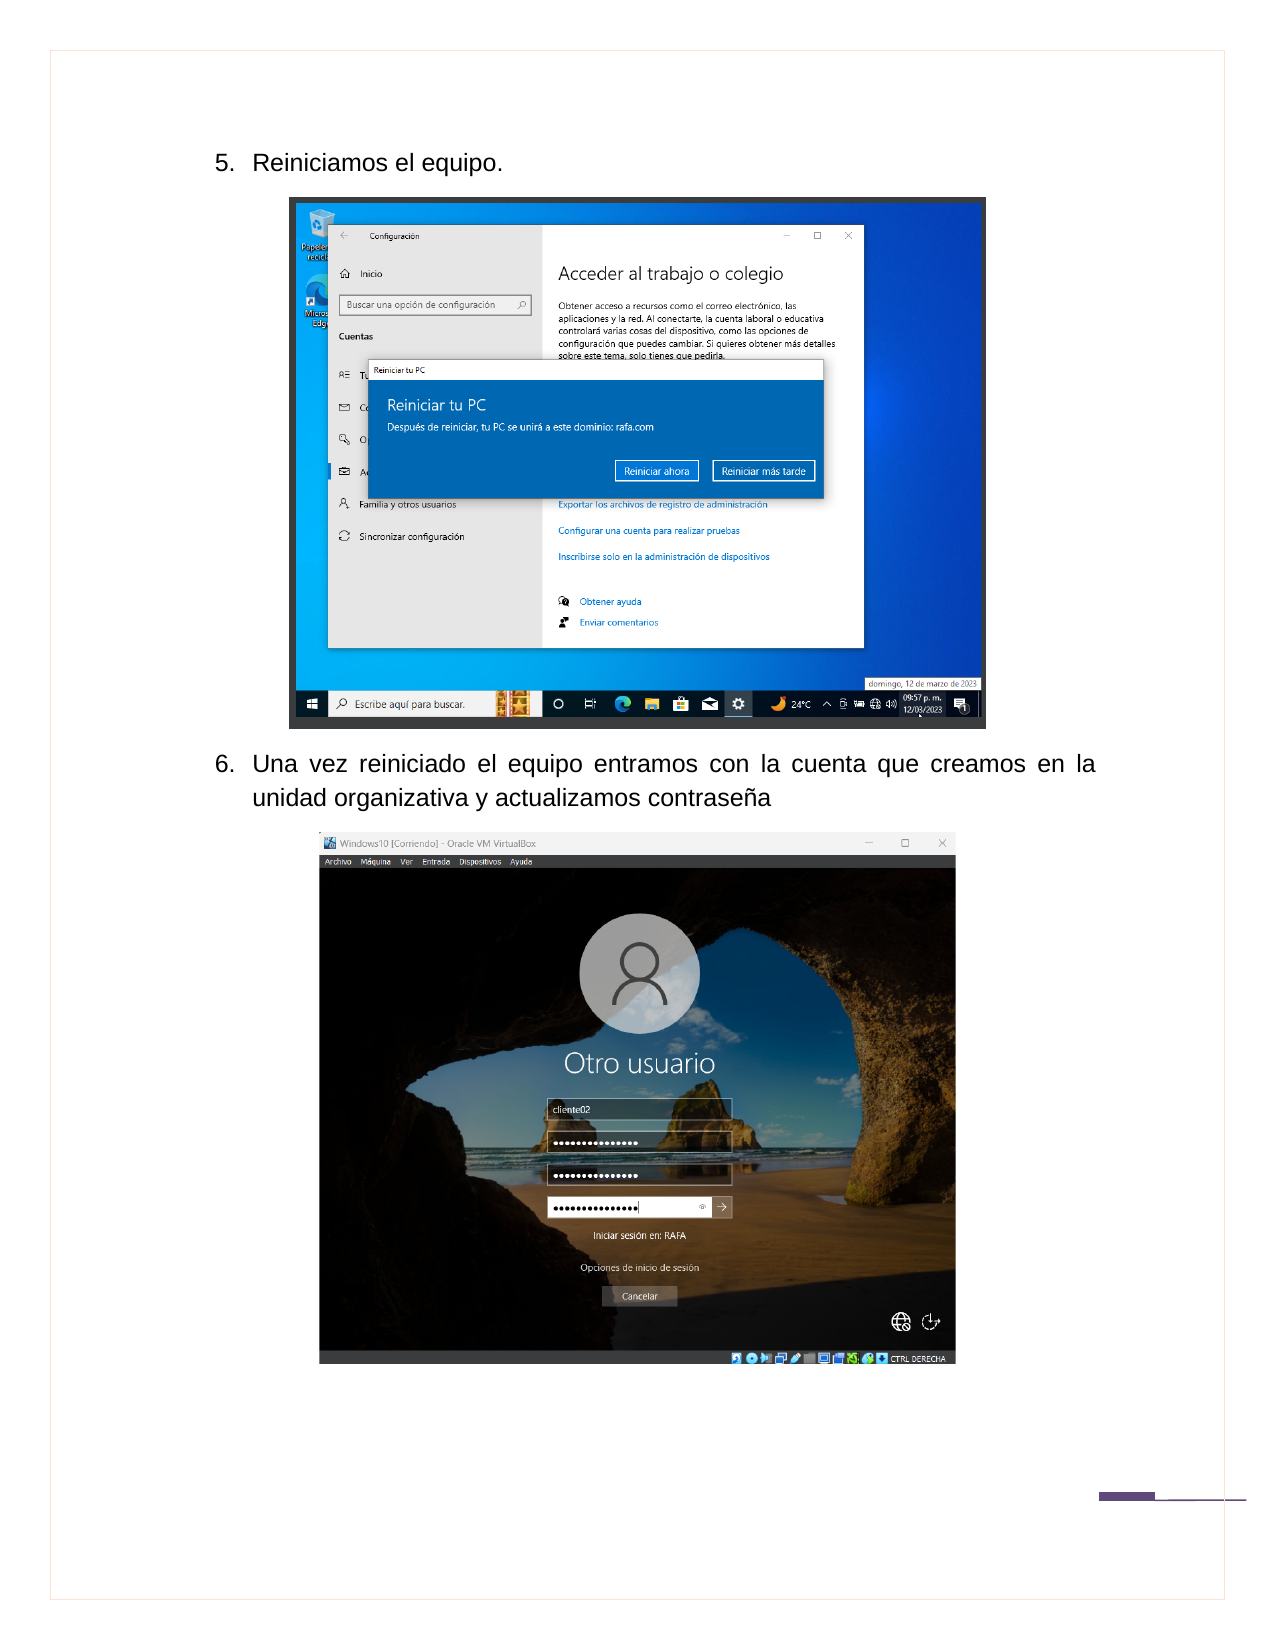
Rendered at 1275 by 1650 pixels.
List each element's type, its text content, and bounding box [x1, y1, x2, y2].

picture [319, 832, 956, 1364]
list Una vez reiniciado el equipo entramos con la cuenta que creamos en la unidad organizativa y actualizamos contraseña [214, 749, 1098, 811]
picture [289, 197, 986, 729]
list Reiniciamos el equipo. [214, 147, 1098, 176]
